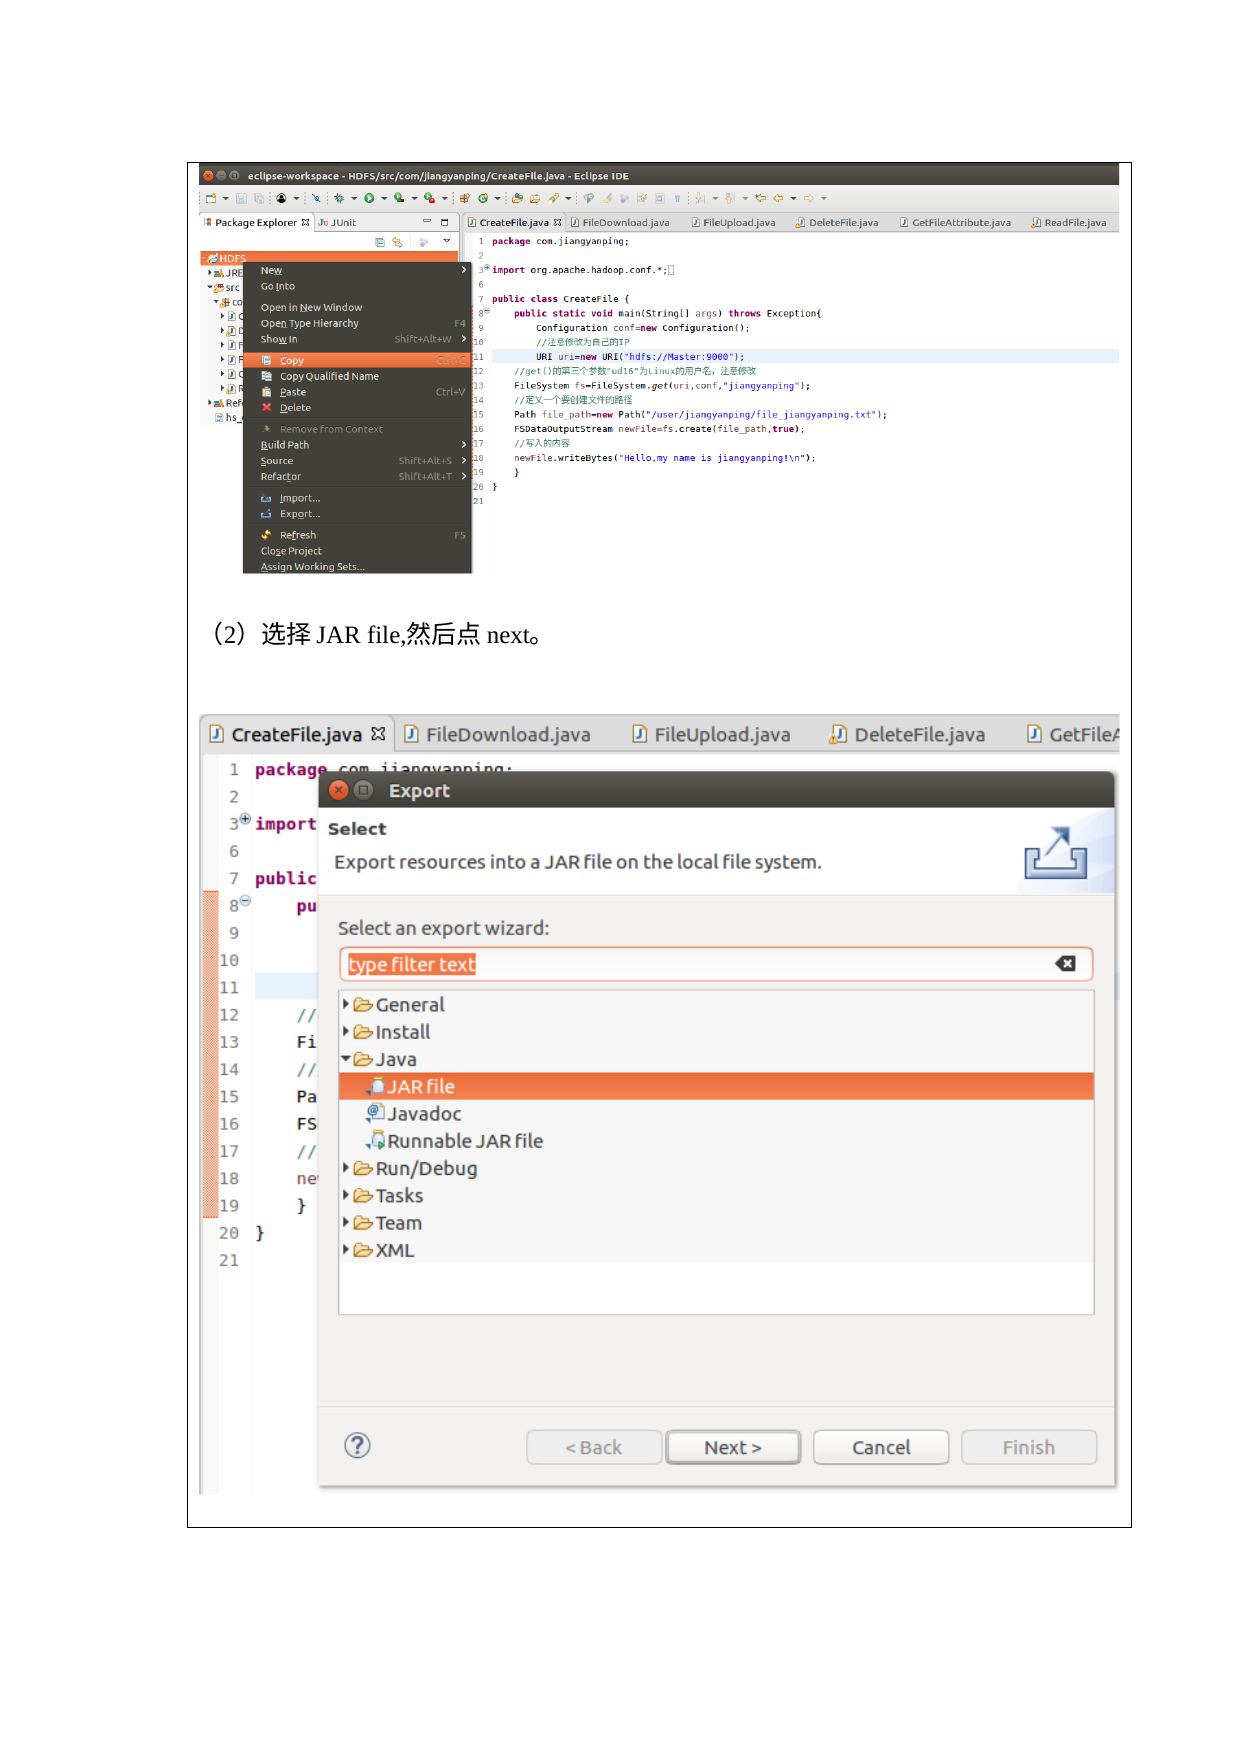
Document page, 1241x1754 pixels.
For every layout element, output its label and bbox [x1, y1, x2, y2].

picture [198, 163, 1120, 574]
table_cell [188, 163, 1131, 1527]
picture [198, 713, 1121, 1496]
